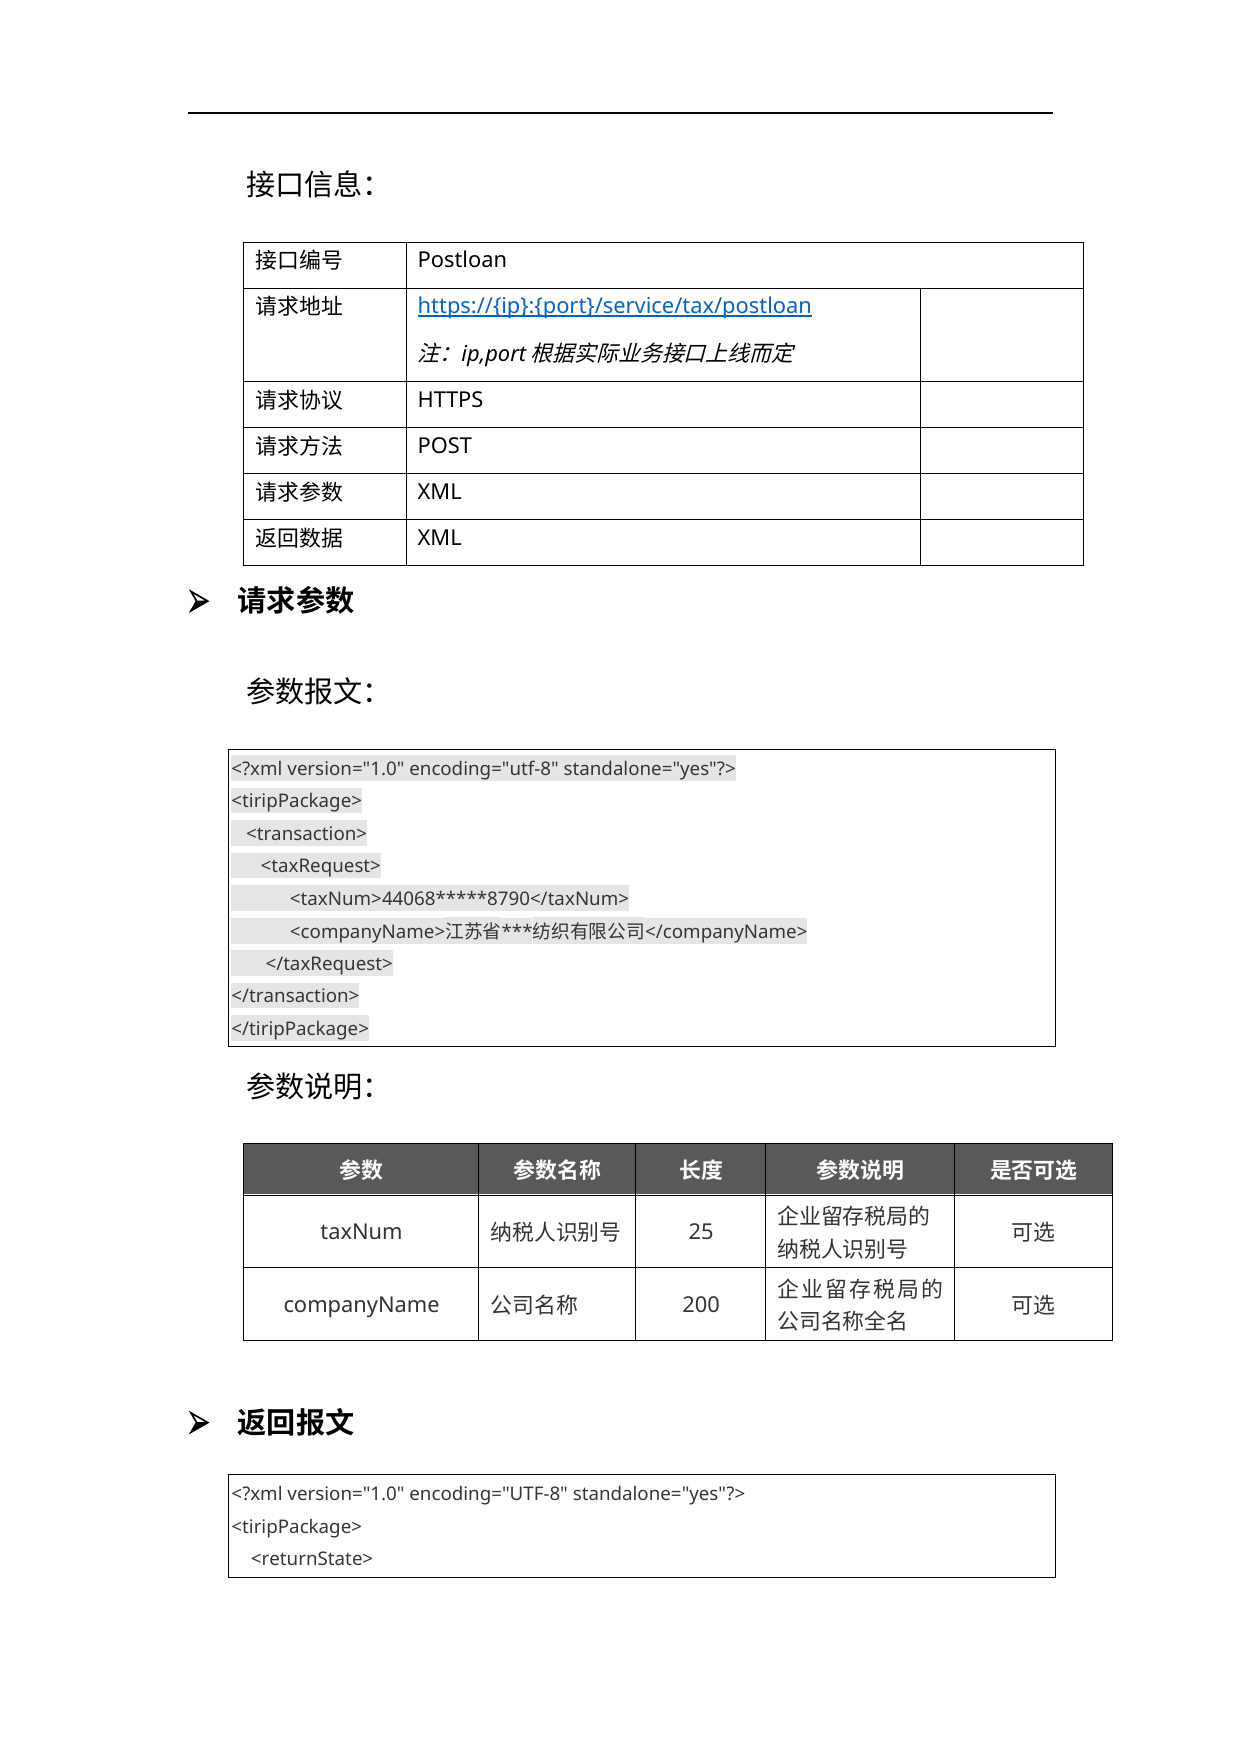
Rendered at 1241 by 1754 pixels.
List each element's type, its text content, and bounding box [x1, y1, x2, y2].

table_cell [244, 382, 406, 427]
text </taxRequest> [229, 943, 1055, 976]
text </tiripPackage> [229, 1008, 1055, 1046]
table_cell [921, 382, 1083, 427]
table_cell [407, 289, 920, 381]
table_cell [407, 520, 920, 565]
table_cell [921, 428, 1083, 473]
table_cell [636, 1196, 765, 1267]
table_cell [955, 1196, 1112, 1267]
list 返回报文 [187, 1388, 1053, 1453]
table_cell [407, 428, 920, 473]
text 接口信息： [187, 162, 1053, 204]
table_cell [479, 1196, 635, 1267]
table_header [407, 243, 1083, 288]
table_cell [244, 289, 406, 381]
text <?xml version="1.0" encoding="UTF-8" standalone="yes"?> [229, 1475, 1055, 1507]
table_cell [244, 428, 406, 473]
text <?xml version="1.0" encoding="utf-8" standalone="yes"?> [229, 750, 1055, 781]
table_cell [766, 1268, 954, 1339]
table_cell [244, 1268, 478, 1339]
text 参数报文： [187, 669, 1053, 711]
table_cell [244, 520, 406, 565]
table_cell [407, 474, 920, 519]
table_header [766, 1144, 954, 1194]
list 请求参数 [187, 566, 1053, 631]
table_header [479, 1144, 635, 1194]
text <returnState> [229, 1539, 1055, 1577]
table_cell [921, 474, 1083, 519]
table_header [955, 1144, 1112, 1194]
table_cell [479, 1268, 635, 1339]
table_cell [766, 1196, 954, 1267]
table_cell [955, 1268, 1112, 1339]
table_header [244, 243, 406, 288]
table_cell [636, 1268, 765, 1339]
text <tiripPackage> [229, 781, 1055, 813]
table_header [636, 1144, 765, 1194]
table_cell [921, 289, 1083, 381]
text <companyName>江苏省***纺织有限公司</companyName> [229, 911, 1055, 943]
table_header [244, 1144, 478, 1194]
text <transaction> [229, 813, 1055, 846]
text 参数说明： [187, 1063, 1053, 1106]
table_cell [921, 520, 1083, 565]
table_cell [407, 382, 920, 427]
text <taxRequest> [229, 846, 1055, 878]
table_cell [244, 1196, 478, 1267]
text </transaction> [229, 976, 1055, 1008]
text <tiripPackage> [229, 1507, 1055, 1539]
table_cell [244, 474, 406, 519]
text <taxNum>44068*****8790</taxNum> [229, 878, 1055, 911]
